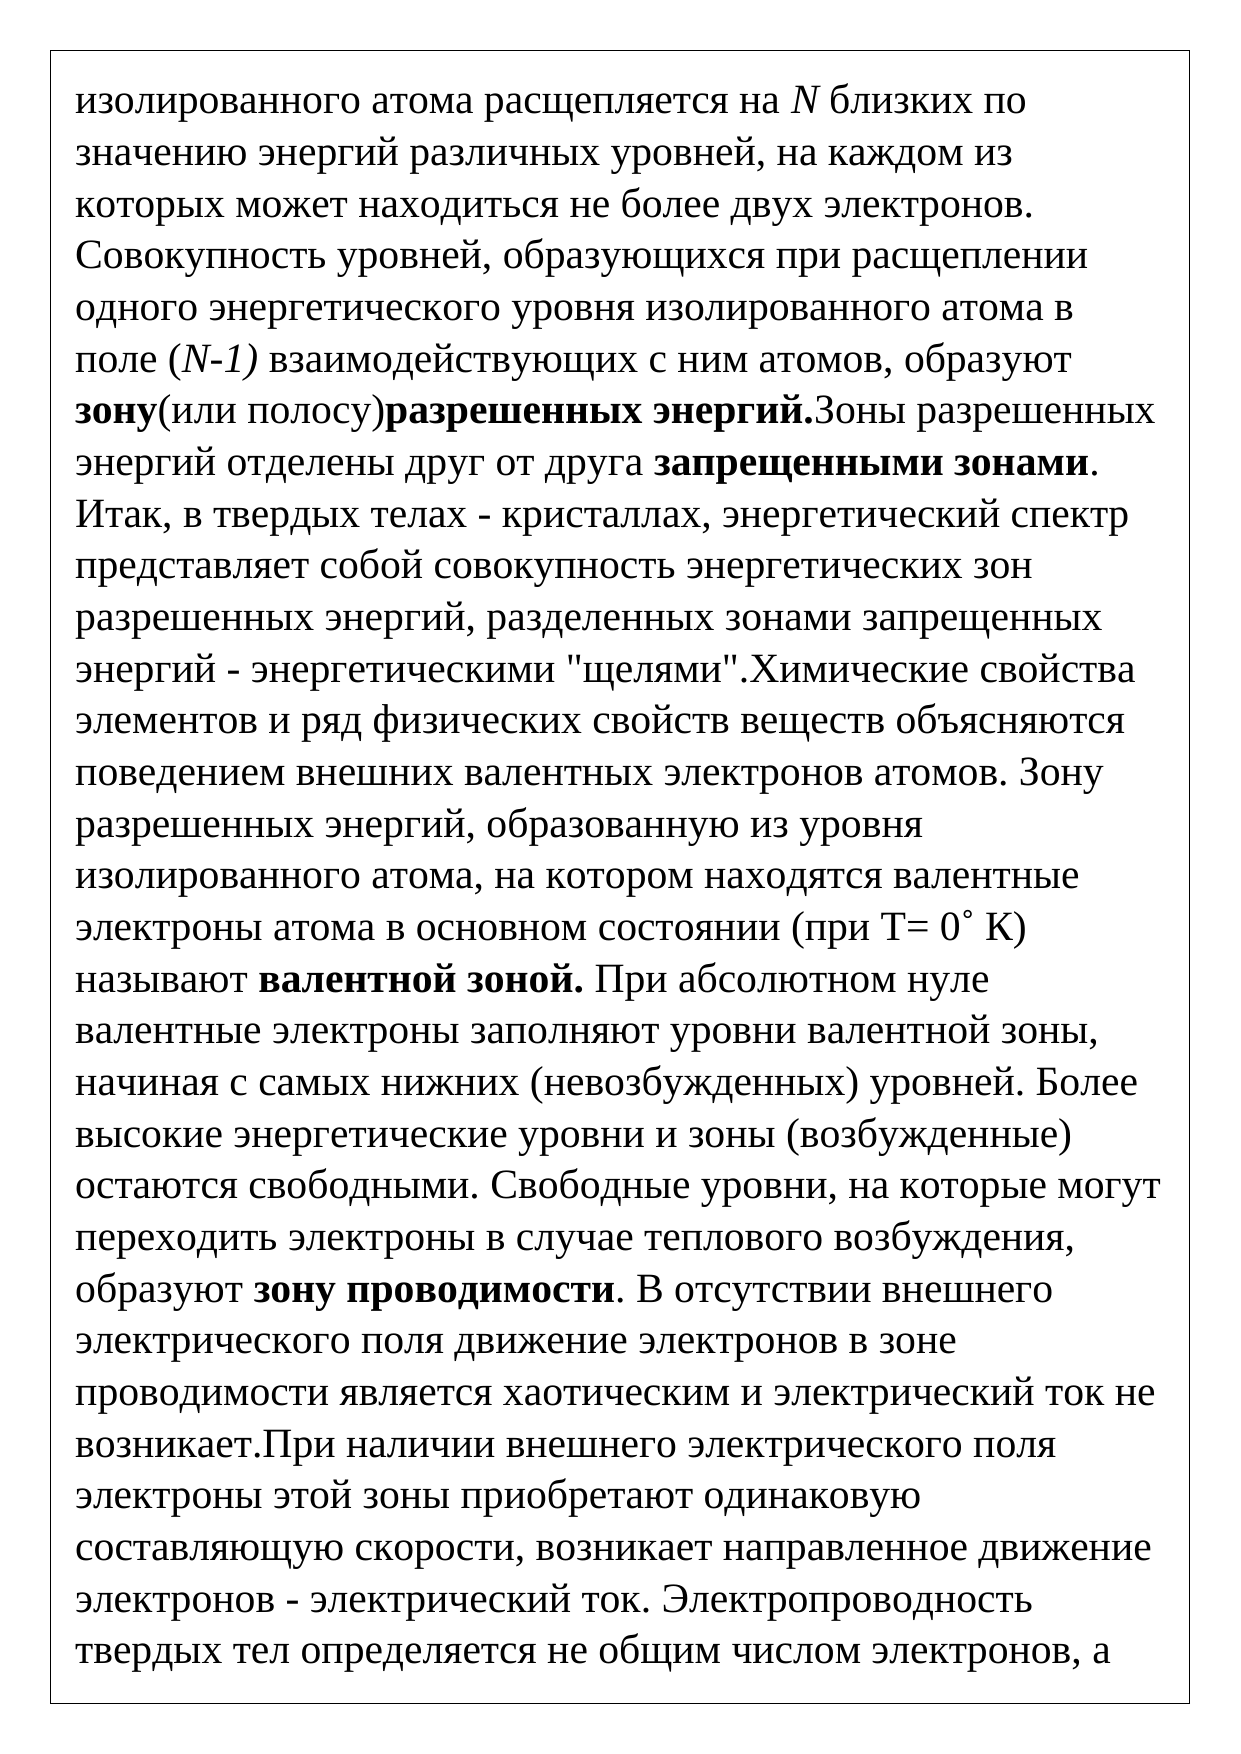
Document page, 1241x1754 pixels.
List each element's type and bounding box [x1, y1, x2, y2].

text [75, 75, 1165, 1673]
